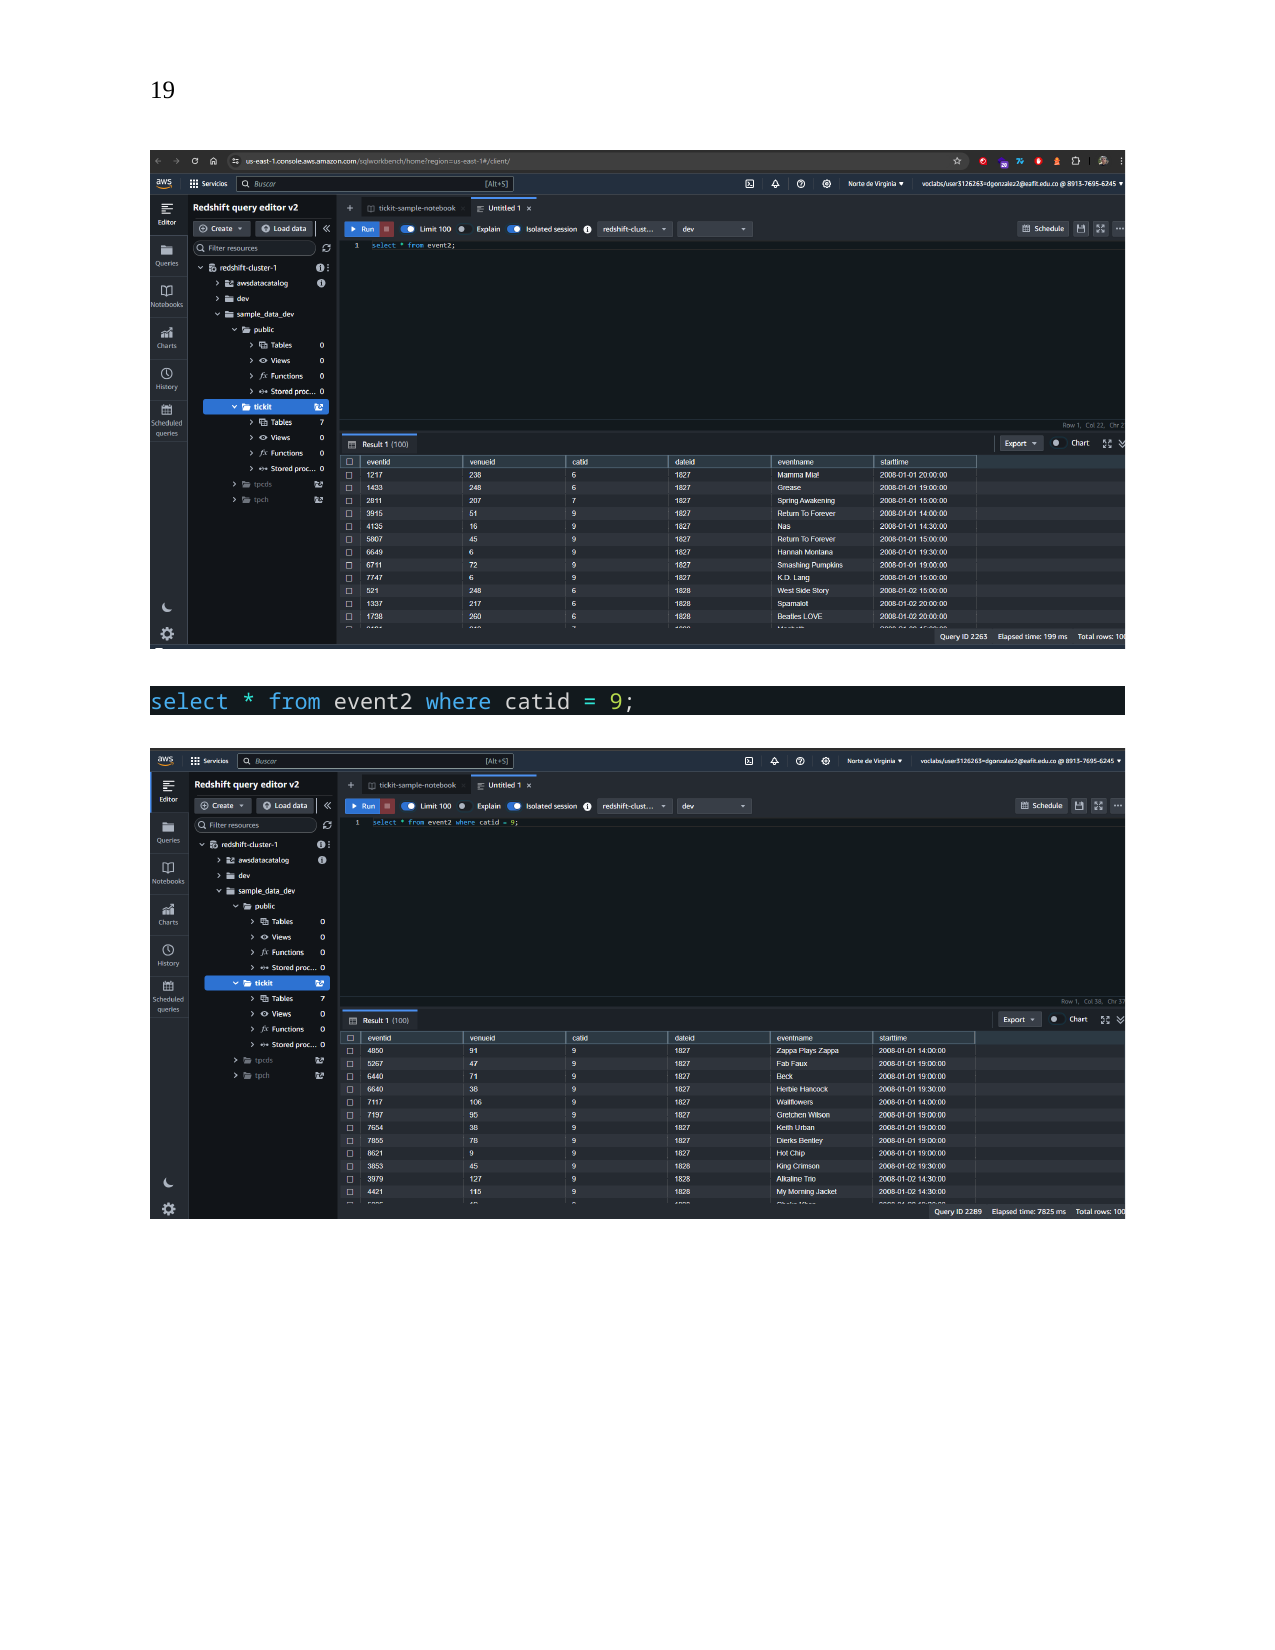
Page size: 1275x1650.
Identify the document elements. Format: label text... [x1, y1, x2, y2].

text select * from event2 where catid = 9; [150, 686, 1125, 715]
picture [150, 748, 1125, 1219]
picture [150, 150, 1125, 649]
